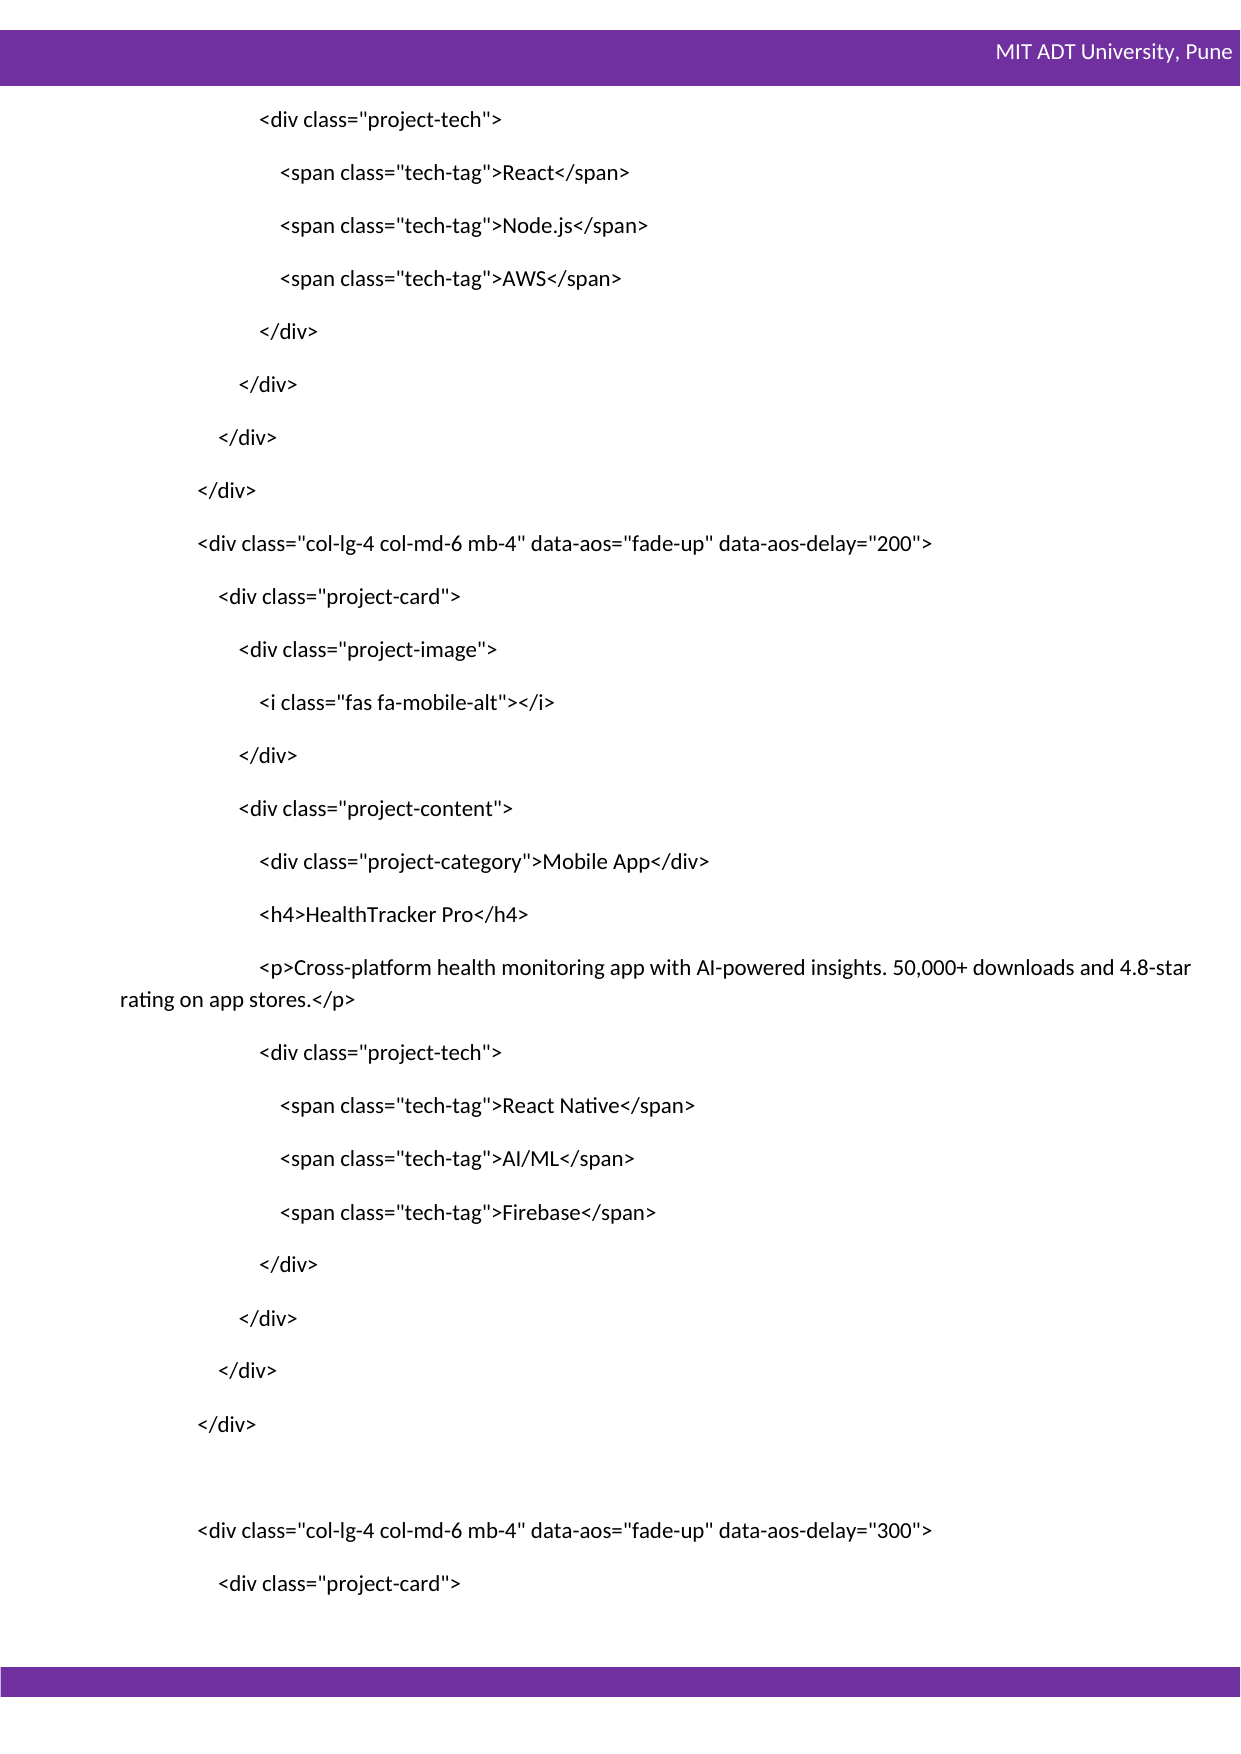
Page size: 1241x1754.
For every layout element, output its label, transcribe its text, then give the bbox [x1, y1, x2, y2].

text <div class="project-tech"> [120, 1038, 1195, 1067]
text <span class="tech-tag">Node.js</span> [120, 211, 1195, 239]
text <span class="tech-tag">React</span> [120, 158, 1195, 186]
text </div> [120, 317, 1195, 345]
text <div class="project-category">Mobile App</div> [120, 847, 1195, 875]
text <span class="tech-tag">AI/ML</span> [120, 1144, 1195, 1173]
text </div> [120, 1357, 1195, 1385]
text <div class="project-image"> [120, 635, 1195, 663]
text <div class="project-tech"> [120, 105, 1195, 133]
text <div class="project-card"> [120, 1569, 1195, 1597]
text <h4>HealthTracker Pro</h4> [120, 900, 1195, 928]
text <span class="tech-tag">AWS</span> [120, 264, 1195, 292]
text <div class="col-lg-4 col-md-6 mb-4" data-aos="fade-up" data-aos-delay="300"> [120, 1516, 1195, 1544]
text </div> [120, 476, 1195, 504]
text </div> [120, 370, 1195, 398]
text <div class="project-content"> [120, 794, 1195, 822]
text </div> [120, 1304, 1195, 1332]
text </div> [120, 423, 1195, 451]
text <div class="project-card"> [120, 582, 1195, 610]
text <span class="tech-tag">React Native</span> [120, 1092, 1195, 1119]
text </div> [120, 1251, 1195, 1279]
text <div class="col-lg-4 col-md-6 mb-4" data-aos="fade-up" data-aos-delay="200"> [120, 529, 1195, 557]
text </div> [120, 1410, 1195, 1438]
text </div> [120, 741, 1195, 769]
text <p>Cross-platform health monitoring app with AI-powered insights. 50,000+ downloads and 4.8-star rating on app stores.</p> [120, 953, 1195, 1013]
text <span class="tech-tag">Firebase</span> [120, 1198, 1195, 1226]
text <i class="fas fa-mobile-alt"></i> [120, 688, 1195, 716]
